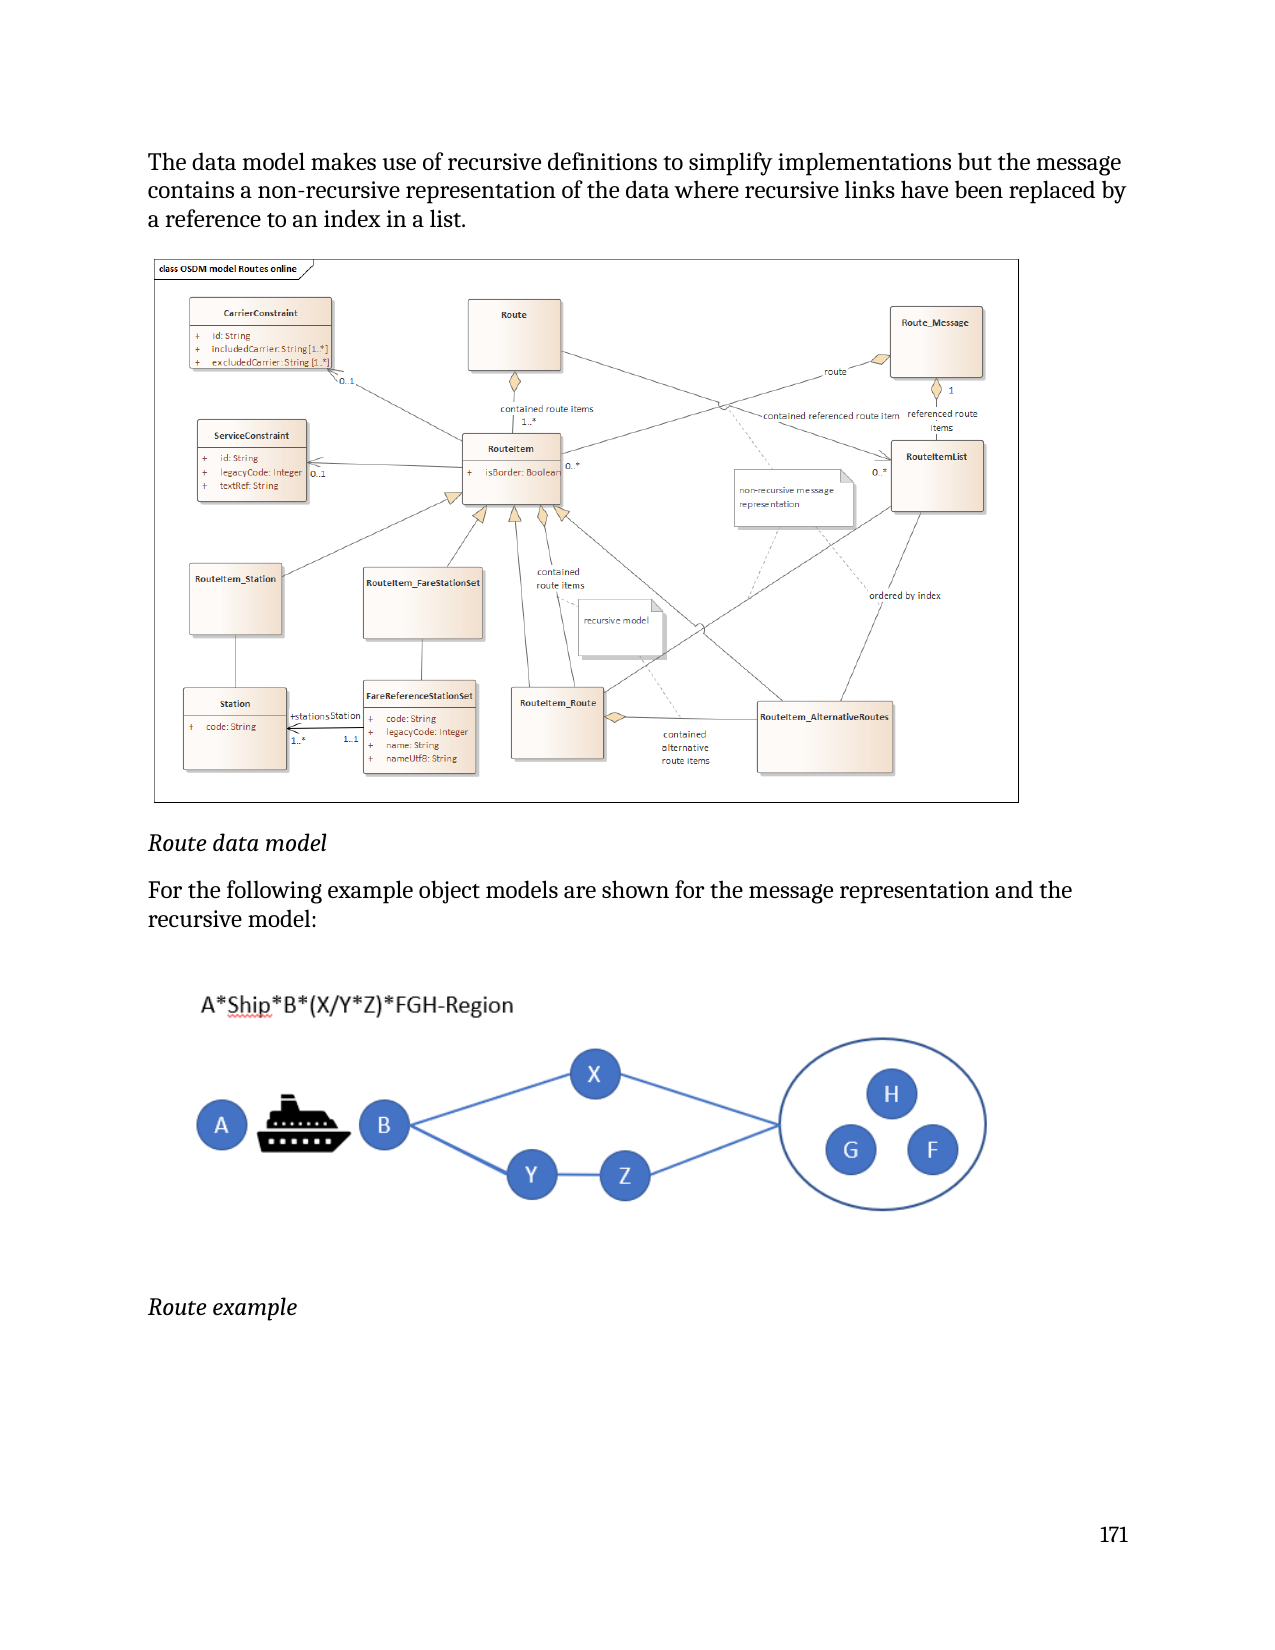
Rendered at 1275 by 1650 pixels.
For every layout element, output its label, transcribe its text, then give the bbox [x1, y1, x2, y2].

picture [147, 252, 1023, 808]
picture [147, 952, 1023, 1272]
text Route data model [148, 828, 1127, 857]
text The data model makes use of recursive definitions to simplify implementations but the message contains a non-recursive representation of the data where recursive links have been replaced by a reference to an index in a list. [148, 148, 1127, 234]
text For the following example object models are shown for the message representation and the recursive model: [148, 876, 1127, 933]
text Route example [148, 1293, 1127, 1322]
